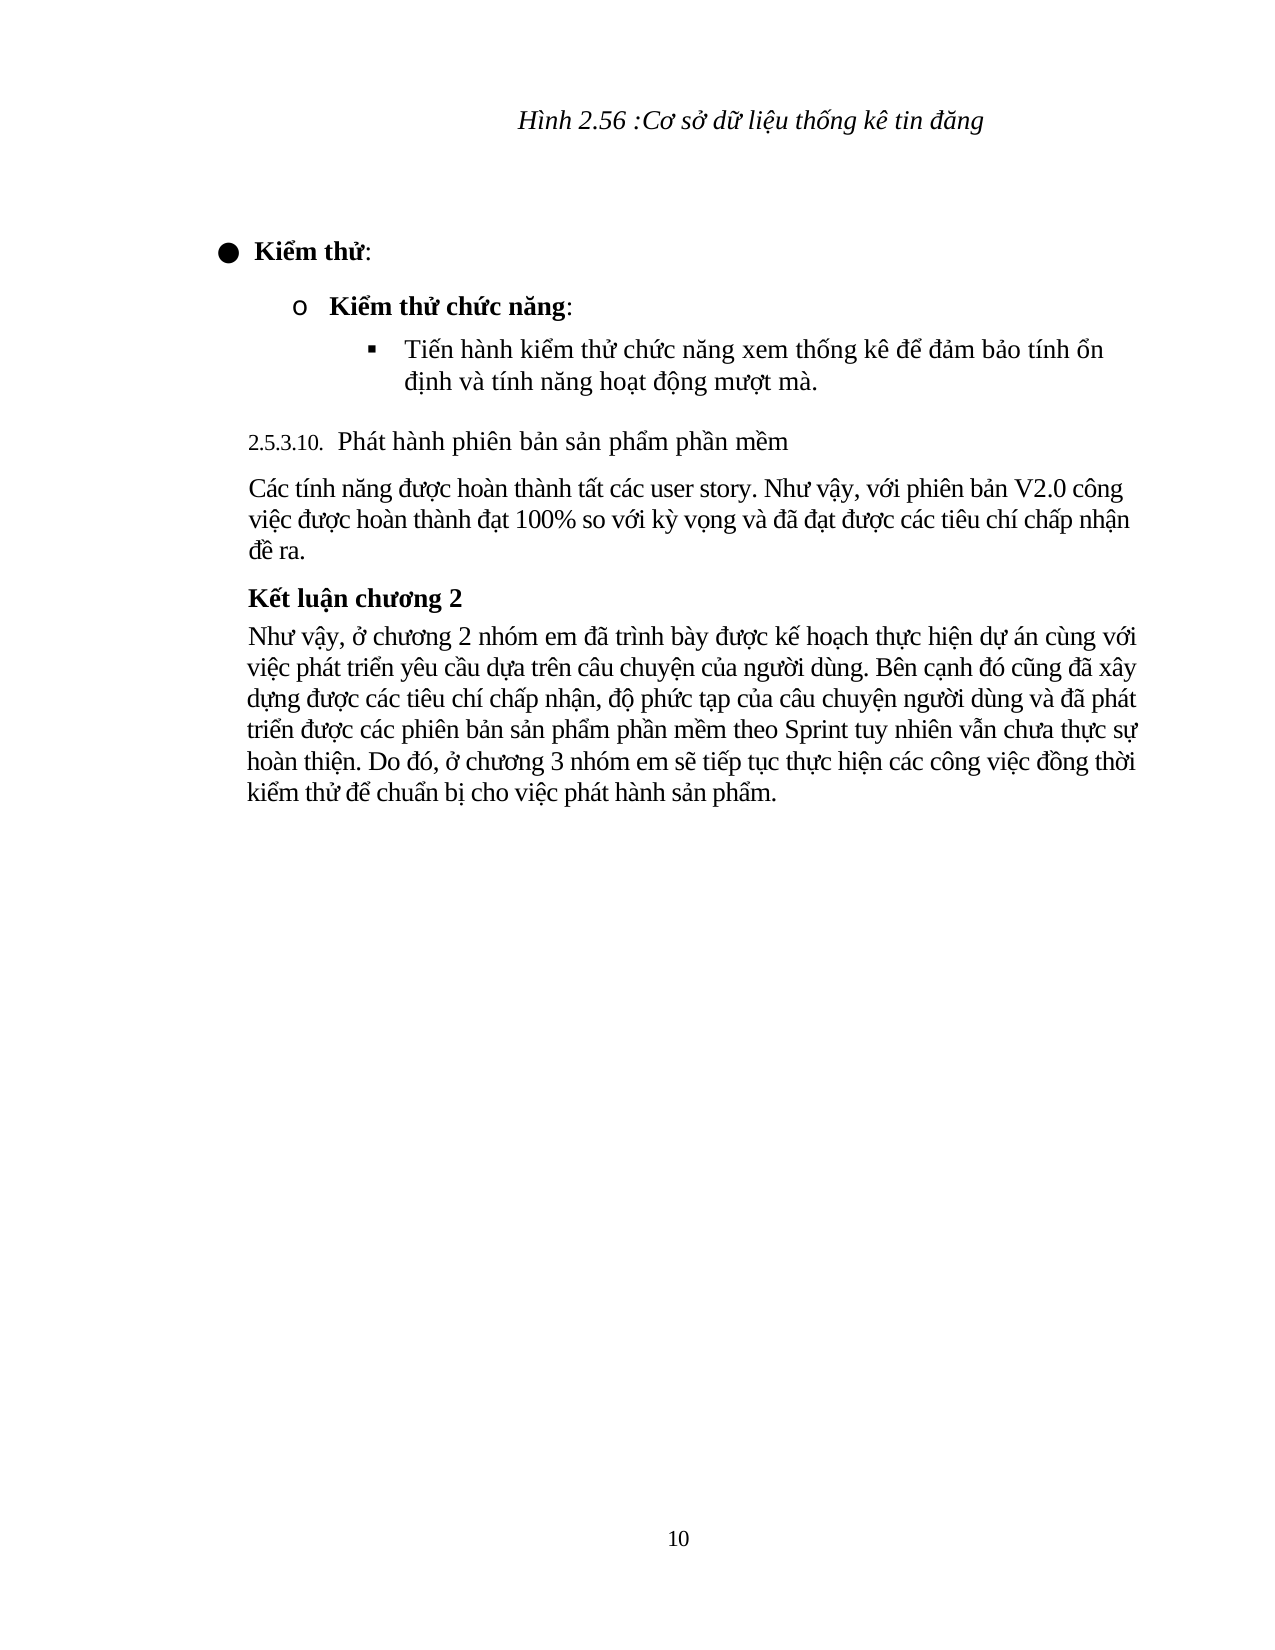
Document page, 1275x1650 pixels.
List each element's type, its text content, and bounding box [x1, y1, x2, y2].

list Kiểm thử: [217, 220, 1137, 276]
text Hình 2.56 :Cơ sở dữ liệu thống kê tin đăng [367, 104, 1137, 135]
list Kiểm thử chức năng: [292, 276, 1137, 331]
list Phát hành phiên bản sản phẩm phần mềm [248, 425, 1137, 456]
text Các tính năng được hoàn thành tất các user story. Như vậy, với phiên bản V2.0 công việc được hoàn thành đạt 100% so với kỳ vọng và đã đạt được các tiêu chí chấp nhận đề ra. [248, 472, 1137, 566]
subtitle Như vậy, ở chương 2 nhóm em đã trình bày được kế hoạch thực hiện dự án cùng với việc phát triển yêu cầu dựa trên câu chuyện của người dùng. Bên cạnh đó cũng đã xây dựng được các tiêu chí chấp nhận, độ phức tạp của câu chuyện người dùng và đã phát triển được các phiên bản sản phẩm phần mềm theo Sprint tuy nhiên vẫn chưa thực sự hoàn thiện. Do đó, ở chương 3 nhóm em sẽ tiếp tục thực hiện các công việc đồng thời kiểm thử để chuẩn bị cho việc phát hành sản phẩm. [247, 620, 1137, 807]
subtitle Kết luận chương 2 [248, 582, 1137, 613]
list Tiến hành kiểm thử chức năng xem thống kê để đảm bảo tính ổn định và tính năng hoạt động mượt mà. [367, 331, 1137, 396]
